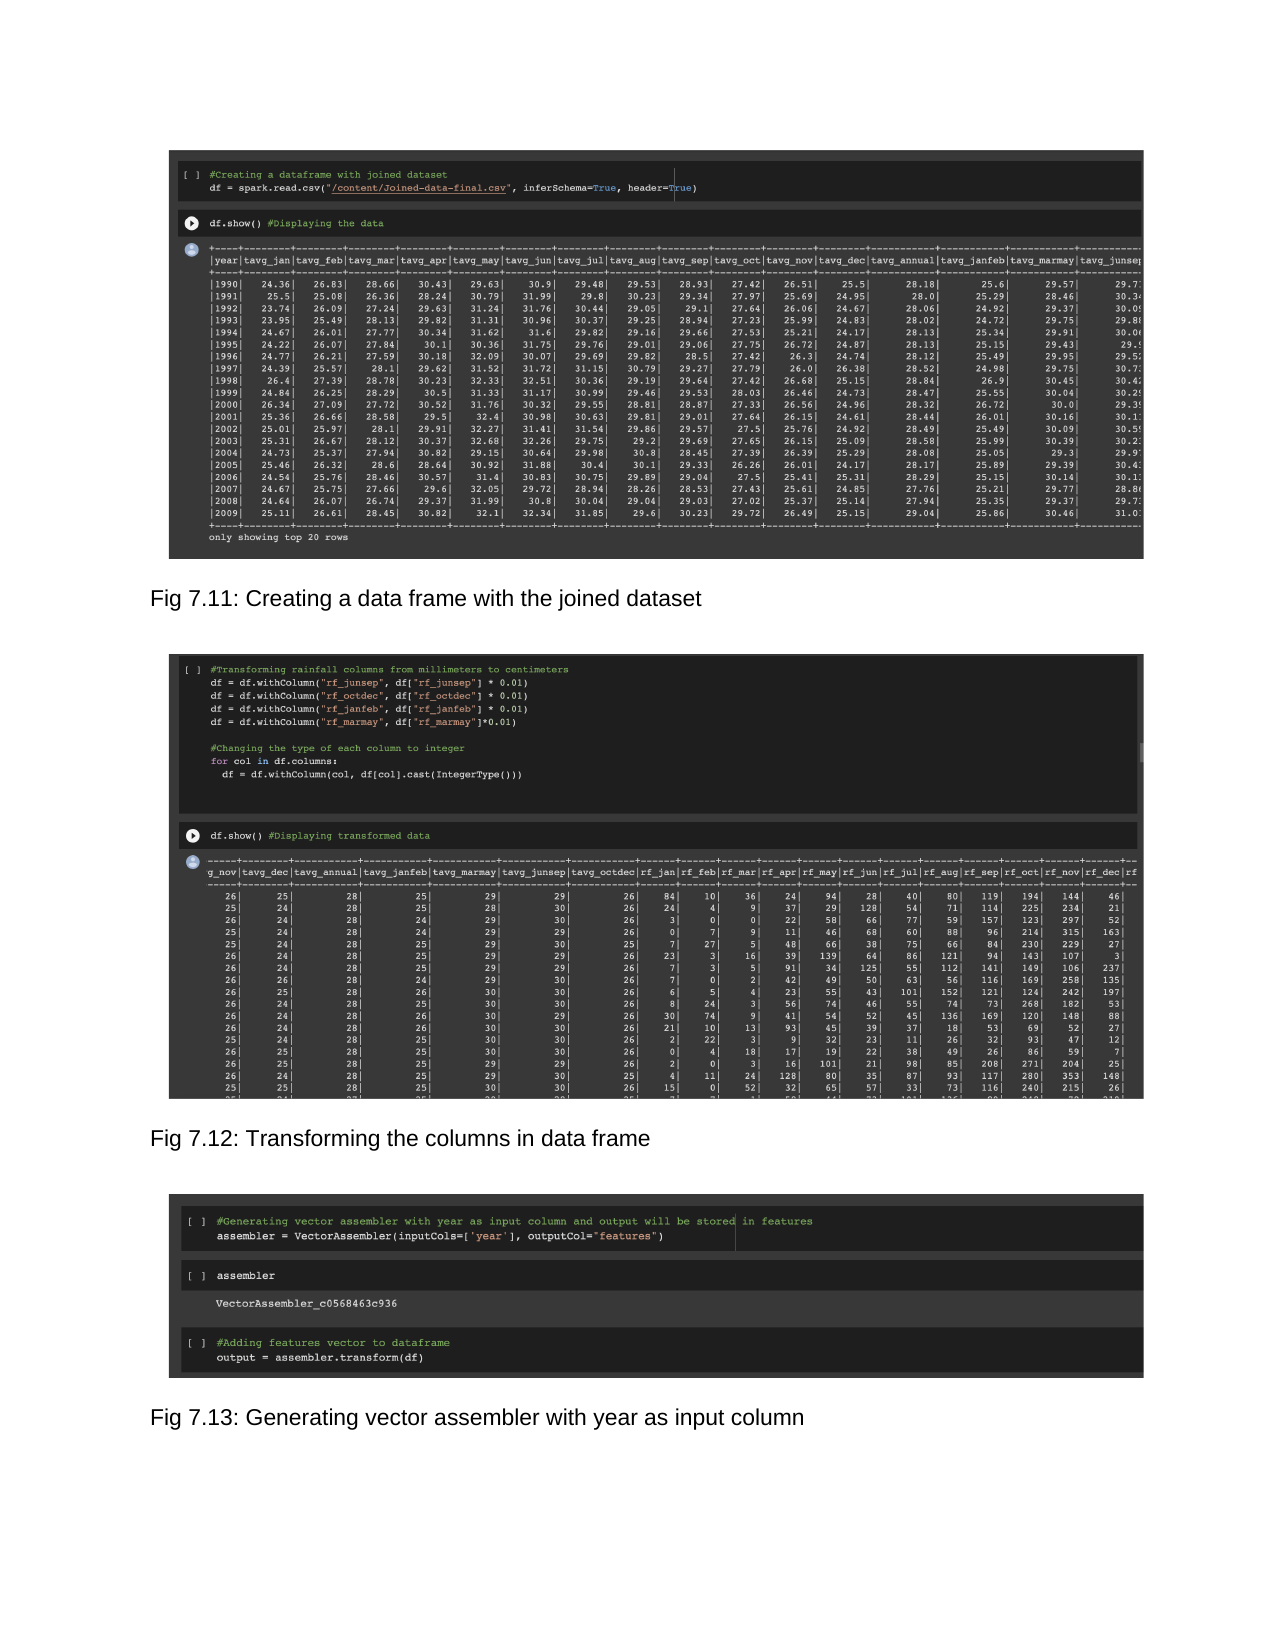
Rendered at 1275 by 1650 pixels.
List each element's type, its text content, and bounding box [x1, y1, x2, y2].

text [150, 1195, 1125, 1430]
text Fig 7.12: Transforming the columns in data frame [150, 654, 1125, 1152]
text Fig 7.11: Creating a data frame with the joined dataset [150, 150, 1125, 611]
